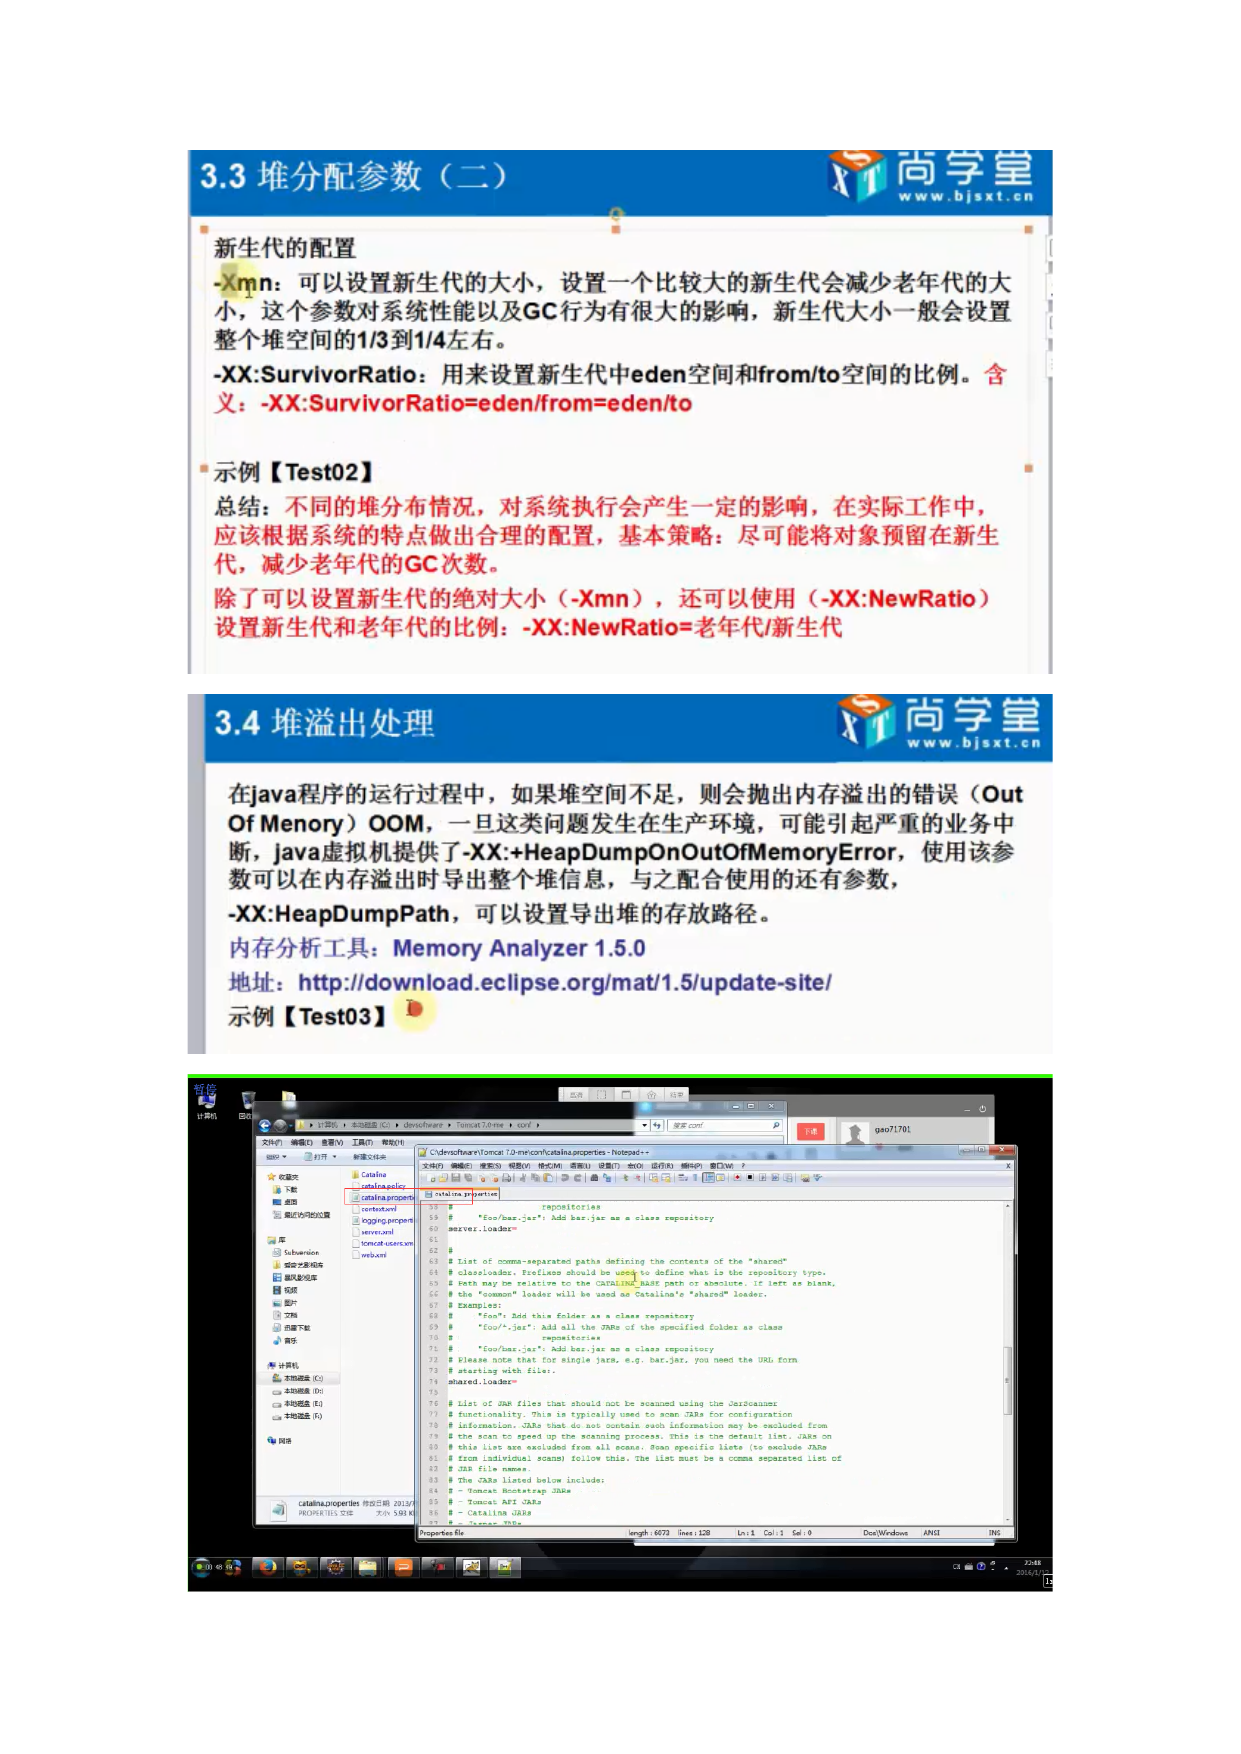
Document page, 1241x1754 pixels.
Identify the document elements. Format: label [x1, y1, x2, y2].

picture [187, 694, 1053, 1054]
picture [187, 1074, 1053, 1592]
picture [187, 150, 1053, 674]
